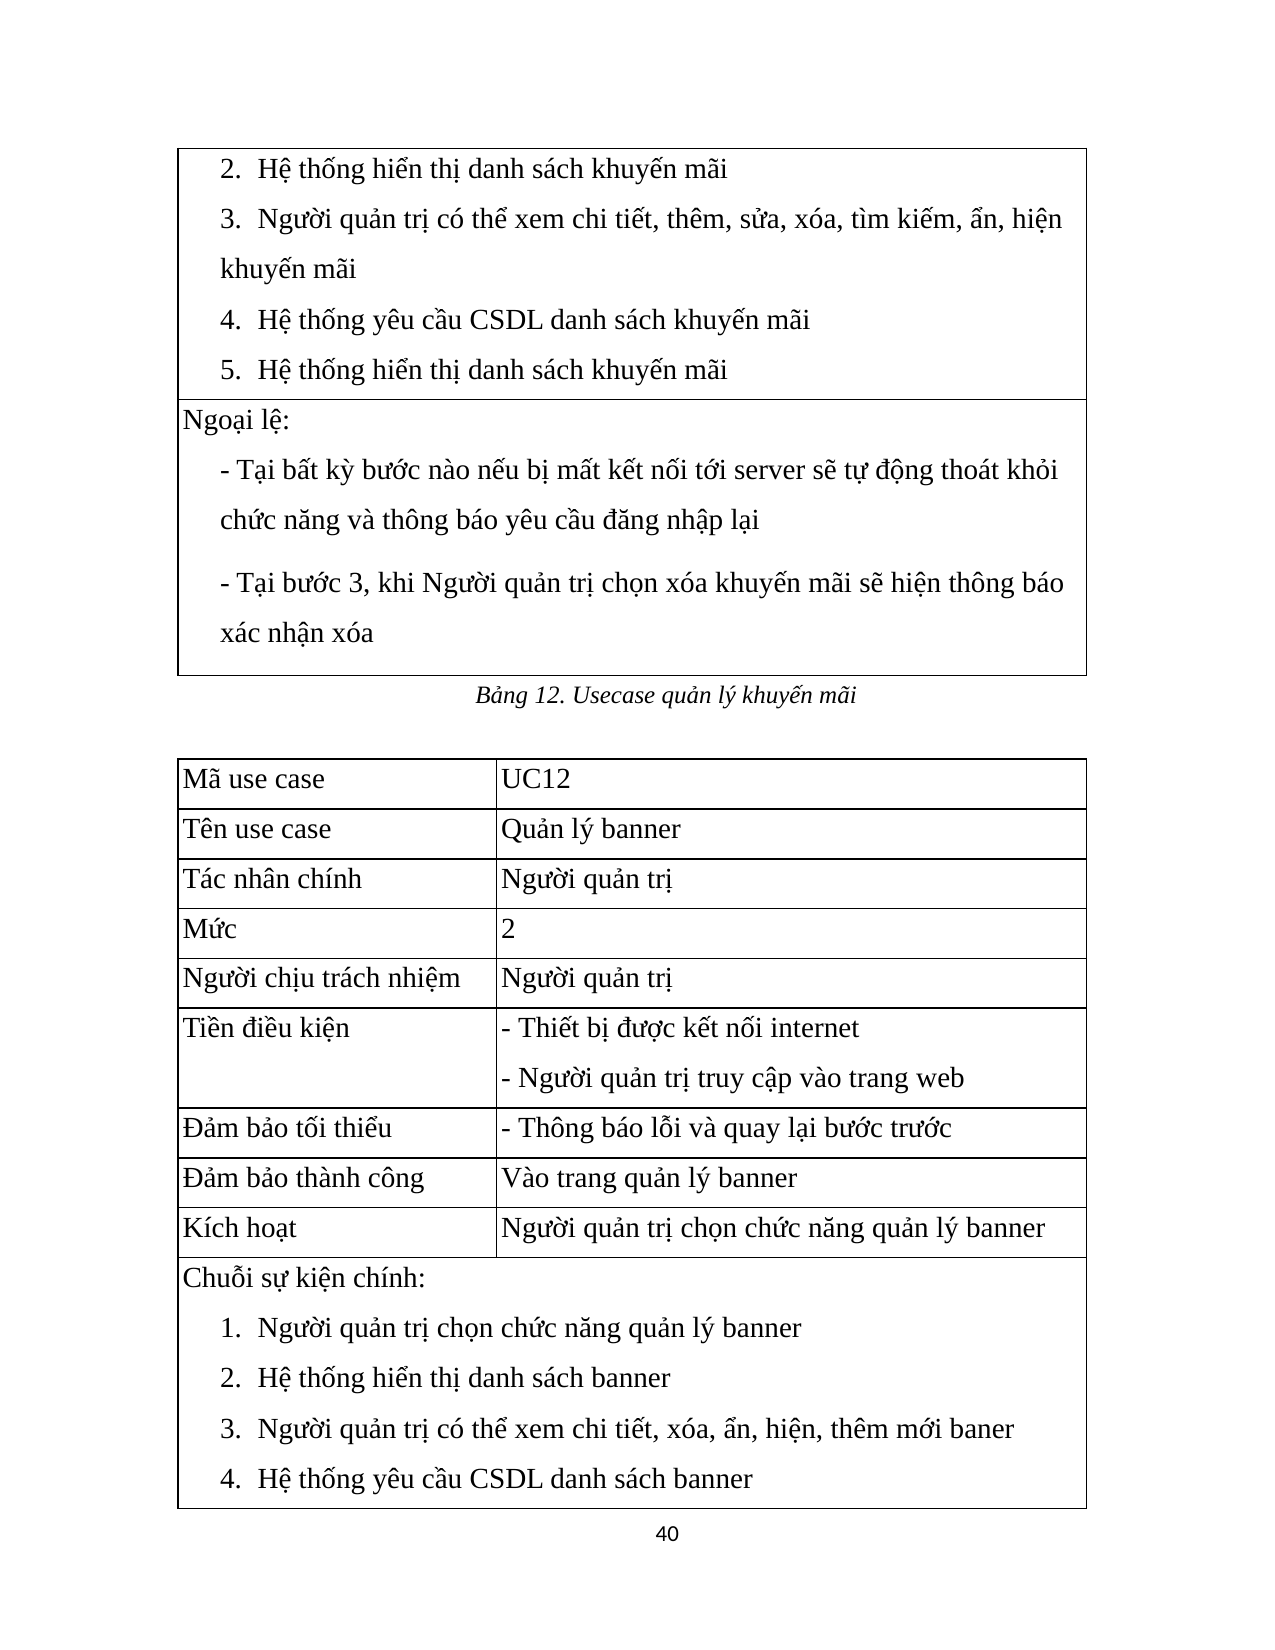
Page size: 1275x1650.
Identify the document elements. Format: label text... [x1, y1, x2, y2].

table_cell Người quản trị chọn chức năng quản lý banner [497, 1208, 1086, 1257]
table_cell Kích hoạt [179, 1208, 496, 1257]
table_cell Tác nhân chính [179, 860, 496, 908]
table_cell Người quản trị [497, 959, 1086, 1007]
table_cell Người quản trị [497, 860, 1086, 908]
table_header Mã use case [179, 760, 496, 808]
subtitle Bảng 12. Usecase quản lý khuyến mãi [177, 681, 1157, 709]
table_cell Tiền điều kiện [179, 1009, 496, 1107]
table_cell 2 [497, 909, 1086, 957]
table_cell Ngoại lệ: - Tại bất kỳ bước nào nếu bị mất kết nối tới server sẽ tự động thoát khỏi chức năng và thông báo yêu cầu đăng nhập lại - Tại bước 3, khi Người quản trị chọn xóa khuyến mãi sẽ hiện thông báo xác nhận xóa [179, 400, 1086, 675]
table_cell Mức [179, 909, 496, 957]
table_cell Đảm bảo thành công [179, 1159, 496, 1207]
table_cell Vào trang quản lý banner [497, 1159, 1086, 1207]
table_cell Quản lý banner [497, 810, 1086, 858]
table_header UC12 [497, 760, 1086, 808]
table_cell Tên use case [179, 810, 496, 858]
table_cell - Thiết bị được kết nối internet - Người quản trị truy cập vào trang web [497, 1009, 1086, 1107]
table_cell - Thông báo lỗi và quay lại bước trước [497, 1109, 1086, 1157]
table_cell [179, 1258, 1086, 1508]
table_cell Người chịu trách nhiệm [179, 959, 496, 1007]
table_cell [179, 149, 1086, 399]
table_cell Đảm bảo tối thiểu [179, 1109, 496, 1157]
